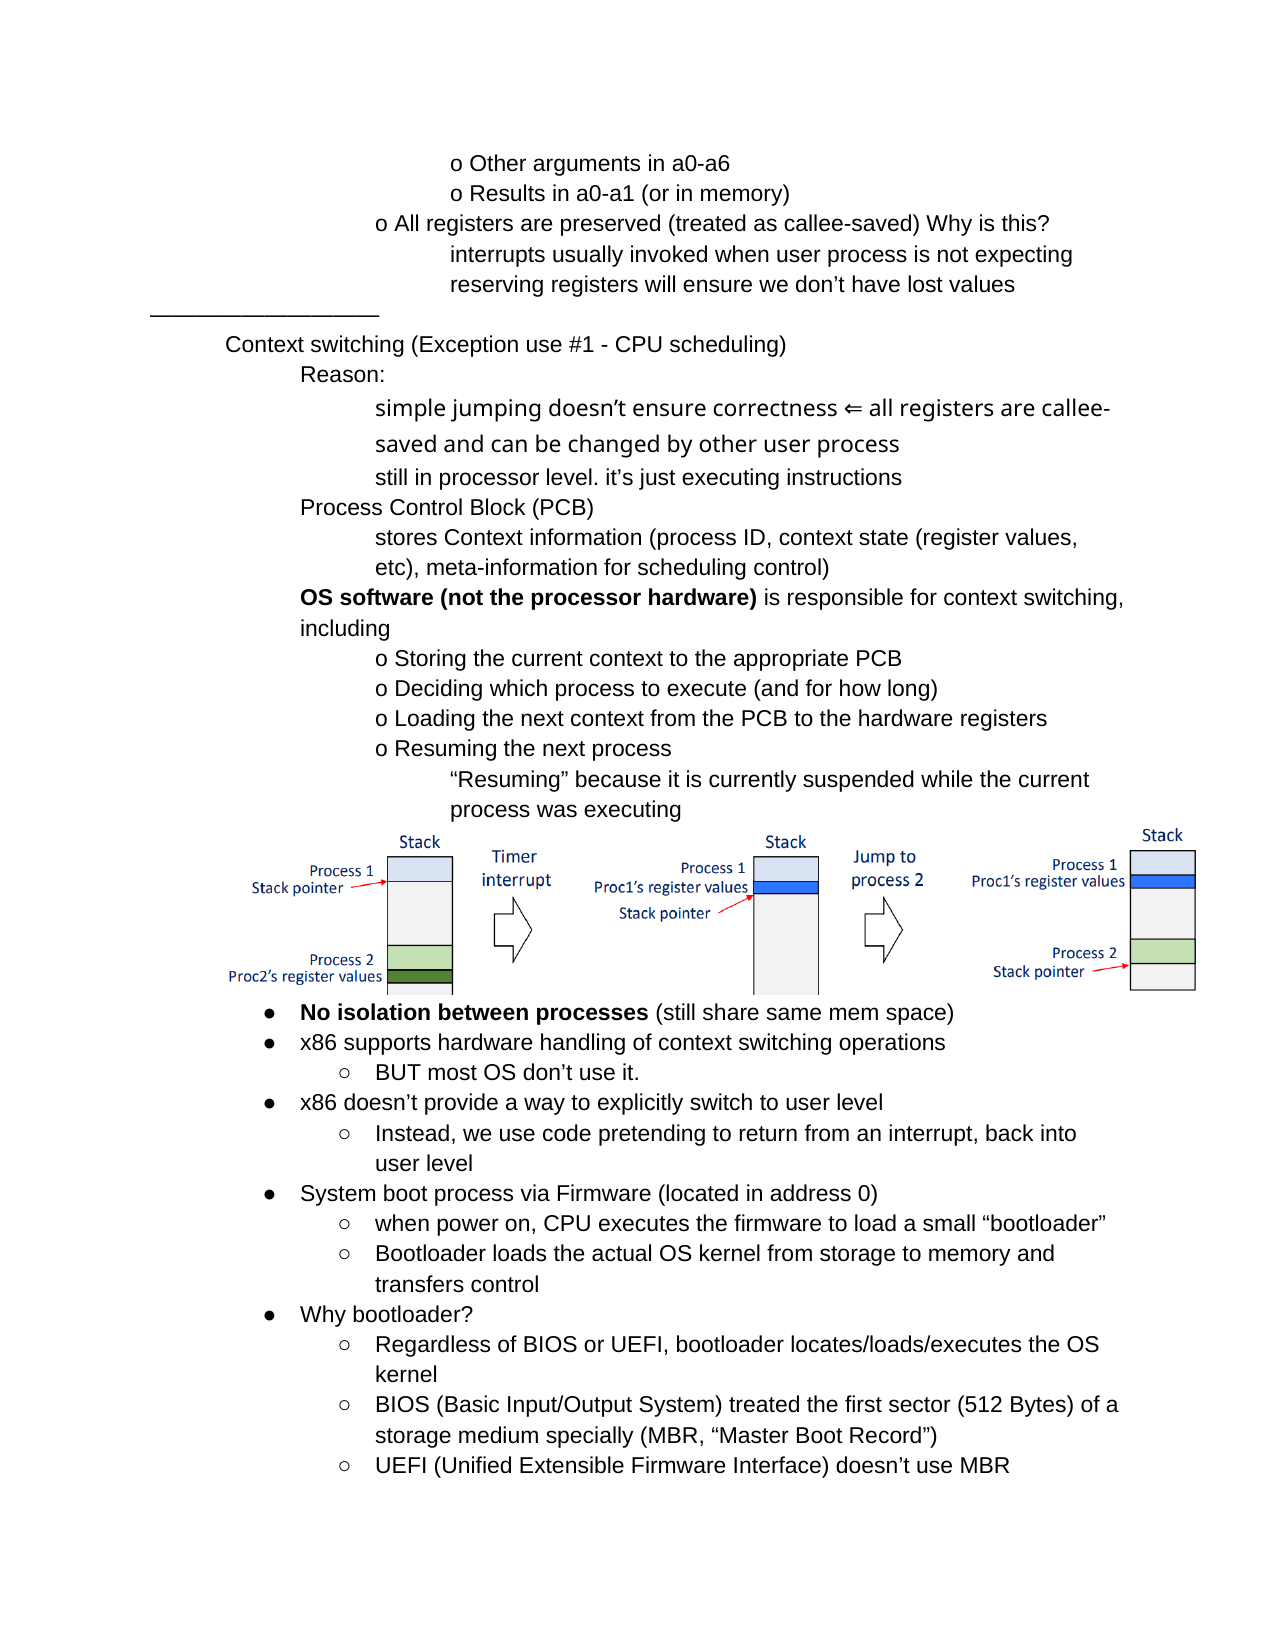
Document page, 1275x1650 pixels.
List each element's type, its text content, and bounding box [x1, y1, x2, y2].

list x86 supports hardware handling of context switching operations [262, 1029, 1125, 1055]
list Instead, we use code pretending to return from an interrupt, back into user level [337, 1119, 1125, 1176]
list Why bootloader? [262, 1301, 1125, 1327]
text o Deciding which process to execute (and for how long) [375, 675, 1125, 701]
text o Results in a0-a1 (or in memory) [450, 180, 1125, 207]
text Context switching (Exception use #1 - CPU scheduling) [225, 331, 1125, 358]
text interrupts usually invoked when user process is not expecting [450, 241, 1125, 267]
text OS software (not the processor hardware) is responsible for context switching, including [300, 584, 1125, 641]
text o Storing the current context to the appropriate PCB [375, 645, 1125, 671]
text simple jumping doesn’t ensure correctness ⇐ all registers are callee-saved and can be changed by other user process [375, 392, 1125, 459]
text o Loading the next context from the PCB to the hardware registers [375, 705, 1125, 732]
text o Other arguments in a0-a6 [450, 150, 1125, 176]
list Bootloader loads the actual OS kernel from storage to memory and transfers control [337, 1240, 1125, 1297]
list when power on, CPU executes the firmware to load a small “bootloader” [337, 1210, 1125, 1236]
text o Resuming the next process [375, 735, 1125, 762]
list x86 doesn’t provide a way to explicitly switch to user level [262, 1089, 1125, 1116]
list UEFI (Unified Extensible Firmware Interface) doesn’t use MBR [337, 1452, 1125, 1478]
text Reason: [300, 361, 1125, 388]
text reserving registers will ensure we don’t have lost values [450, 271, 1125, 297]
text o All registers are preserved (treated as callee-saved) Why is this? [375, 210, 1125, 237]
text “Resuming” because it is currently suspended while the current process was executing [450, 766, 1125, 822]
list BIOS (Basic Input/Output System) treated the first sector (512 Bytes) of a storage medium specially (MBR, “Master Boot Record”) [337, 1391, 1125, 1448]
list No isolation between processes (still share same mem space) [262, 999, 1125, 1025]
text —————————— [150, 301, 1125, 327]
picture [225, 826, 1200, 995]
list Regardless of BIOS or UEFI, bootloader locates/loads/executes the OS kernel [337, 1331, 1125, 1387]
text still in processor level. it’s just executing instructions [375, 463, 1125, 490]
text Process Control Block (PCB) [300, 494, 1125, 520]
list System boot process via Firmware (located in address 0) [262, 1180, 1125, 1206]
list BUT most OS don’t use it. [337, 1059, 1125, 1085]
text stores Context information (process ID, context state (register values, etc), meta-information for scheduling control) [375, 524, 1125, 581]
